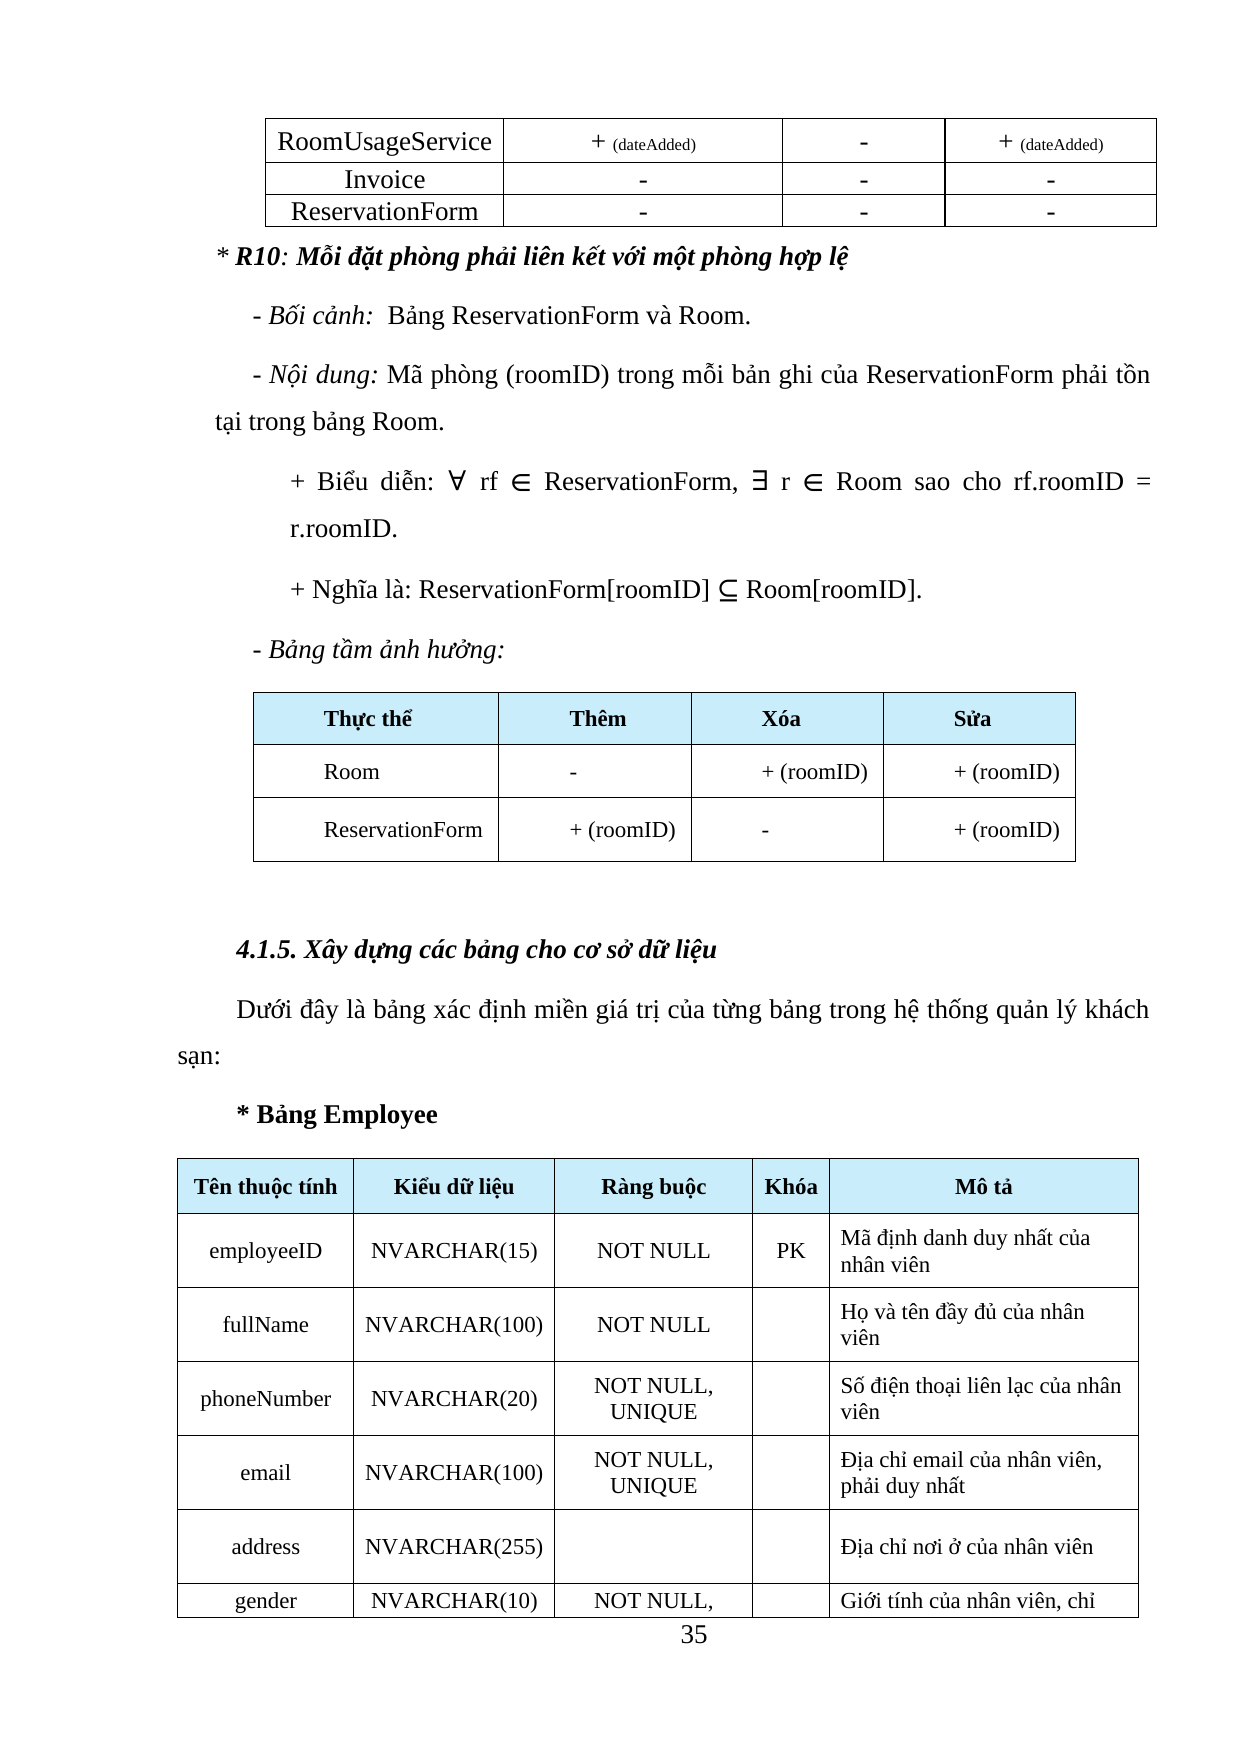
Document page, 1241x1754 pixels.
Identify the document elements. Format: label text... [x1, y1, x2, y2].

table_cell PK [753, 1214, 829, 1287]
text 4.1.5. Xây dựng các bảng cho cơ sở dữ liệu [177, 933, 1152, 965]
text Dưới đây là bảng xác định miền giá trị của từng bảng trong hệ thống quản lý khách sạn: [177, 993, 1152, 1071]
table_cell - [783, 195, 944, 226]
table_cell NVARCHAR(15) [354, 1214, 554, 1287]
table_cell NVARCHAR(100) [354, 1288, 554, 1361]
table_header Ràng buộc [555, 1159, 752, 1213]
table_cell Địa chỉ email của nhân viên, phải duy nhất [830, 1436, 1138, 1509]
text * Bảng Employee [177, 1098, 1152, 1130]
table_cell + (roomID) [884, 798, 1075, 861]
table_cell [753, 1288, 829, 1361]
table_header Tên thuộc tính [178, 1159, 353, 1213]
table_cell [753, 1436, 829, 1509]
table_cell NOT NULL, UNIQUE [555, 1362, 752, 1435]
table_cell - [692, 798, 883, 861]
table_cell phoneNumber [178, 1362, 353, 1435]
table_header Thực thể [254, 693, 498, 744]
table_cell + (roomID) [884, 745, 1075, 797]
table_cell ReservationForm [254, 798, 498, 861]
table_cell [753, 1510, 829, 1582]
text - Nội dung: Mã phòng (roomID) trong mỗi bản ghi của ReservationForm phải tồn tại trong bảng Room. [215, 358, 1152, 436]
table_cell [830, 1584, 1138, 1617]
table_cell Mã định danh duy nhất của nhân viên [830, 1214, 1138, 1287]
text + Biểu diễn: ∀ rf ∈ ReservationForm, ∃ r ∈ Room sao cho rf.roomID = r.roomID. [290, 464, 1152, 543]
table_header Sửa [884, 693, 1075, 744]
table_cell Room [254, 745, 498, 797]
table_cell RoomUsageService [266, 119, 503, 162]
table_cell address [178, 1510, 353, 1582]
table_cell NOT NULL [555, 1214, 752, 1287]
table_cell Invoice [266, 163, 503, 194]
table_cell - [504, 195, 782, 226]
text * R10: Mỗi đặt phòng phải liên kết với một phòng hợp lệ [177, 240, 1152, 271]
table_cell [753, 1584, 829, 1617]
table_cell fullName [178, 1288, 353, 1361]
table_header Kiểu dữ liệu [354, 1159, 554, 1213]
table_header Xóa [692, 693, 883, 744]
table_cell - [783, 119, 944, 162]
table_cell ReservationForm [266, 195, 503, 226]
table_cell + (dateAdded) [946, 119, 1156, 162]
table_cell email [178, 1436, 353, 1509]
table_cell - [946, 163, 1156, 194]
table_header Khóa [753, 1159, 829, 1213]
table_cell NVARCHAR(255) [354, 1510, 554, 1582]
text - Bảng tầm ảnh hưởng: [215, 633, 1152, 664]
table_cell Họ và tên đầy đủ của nhân viên [830, 1288, 1138, 1361]
table_cell + (roomID) [692, 745, 883, 797]
table_cell - [504, 163, 782, 194]
table_cell + (dateAdded) [504, 119, 782, 162]
table_cell NOT NULL, UNIQUE [555, 1436, 752, 1509]
table_cell Địa chỉ nơi ở của nhân viên [830, 1510, 1138, 1582]
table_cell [555, 1584, 752, 1617]
table_cell gender [178, 1584, 353, 1617]
table_cell NVARCHAR(100) [354, 1436, 554, 1509]
text + Nghĩa là: ReservationForm[roomID] ⊆ Room[roomID]. [290, 571, 1152, 604]
table_cell + (roomID) [499, 798, 691, 861]
table_header Thêm [499, 693, 691, 744]
table_cell [753, 1362, 829, 1435]
table_cell - [783, 163, 944, 194]
table_cell Số điện thoại liên lạc của nhân viên [830, 1362, 1138, 1435]
table_cell NOT NULL [555, 1288, 752, 1361]
table_header Mô tả [830, 1159, 1138, 1213]
table_cell NVARCHAR(20) [354, 1362, 554, 1435]
table_cell - [946, 195, 1156, 226]
text - Bối cảnh: Bảng ReservationForm và Room. [215, 299, 1152, 330]
table_cell NVARCHAR(10) [354, 1584, 554, 1617]
table_cell employeeID [178, 1214, 353, 1287]
table_cell [555, 1510, 752, 1582]
table_cell - [499, 745, 691, 797]
